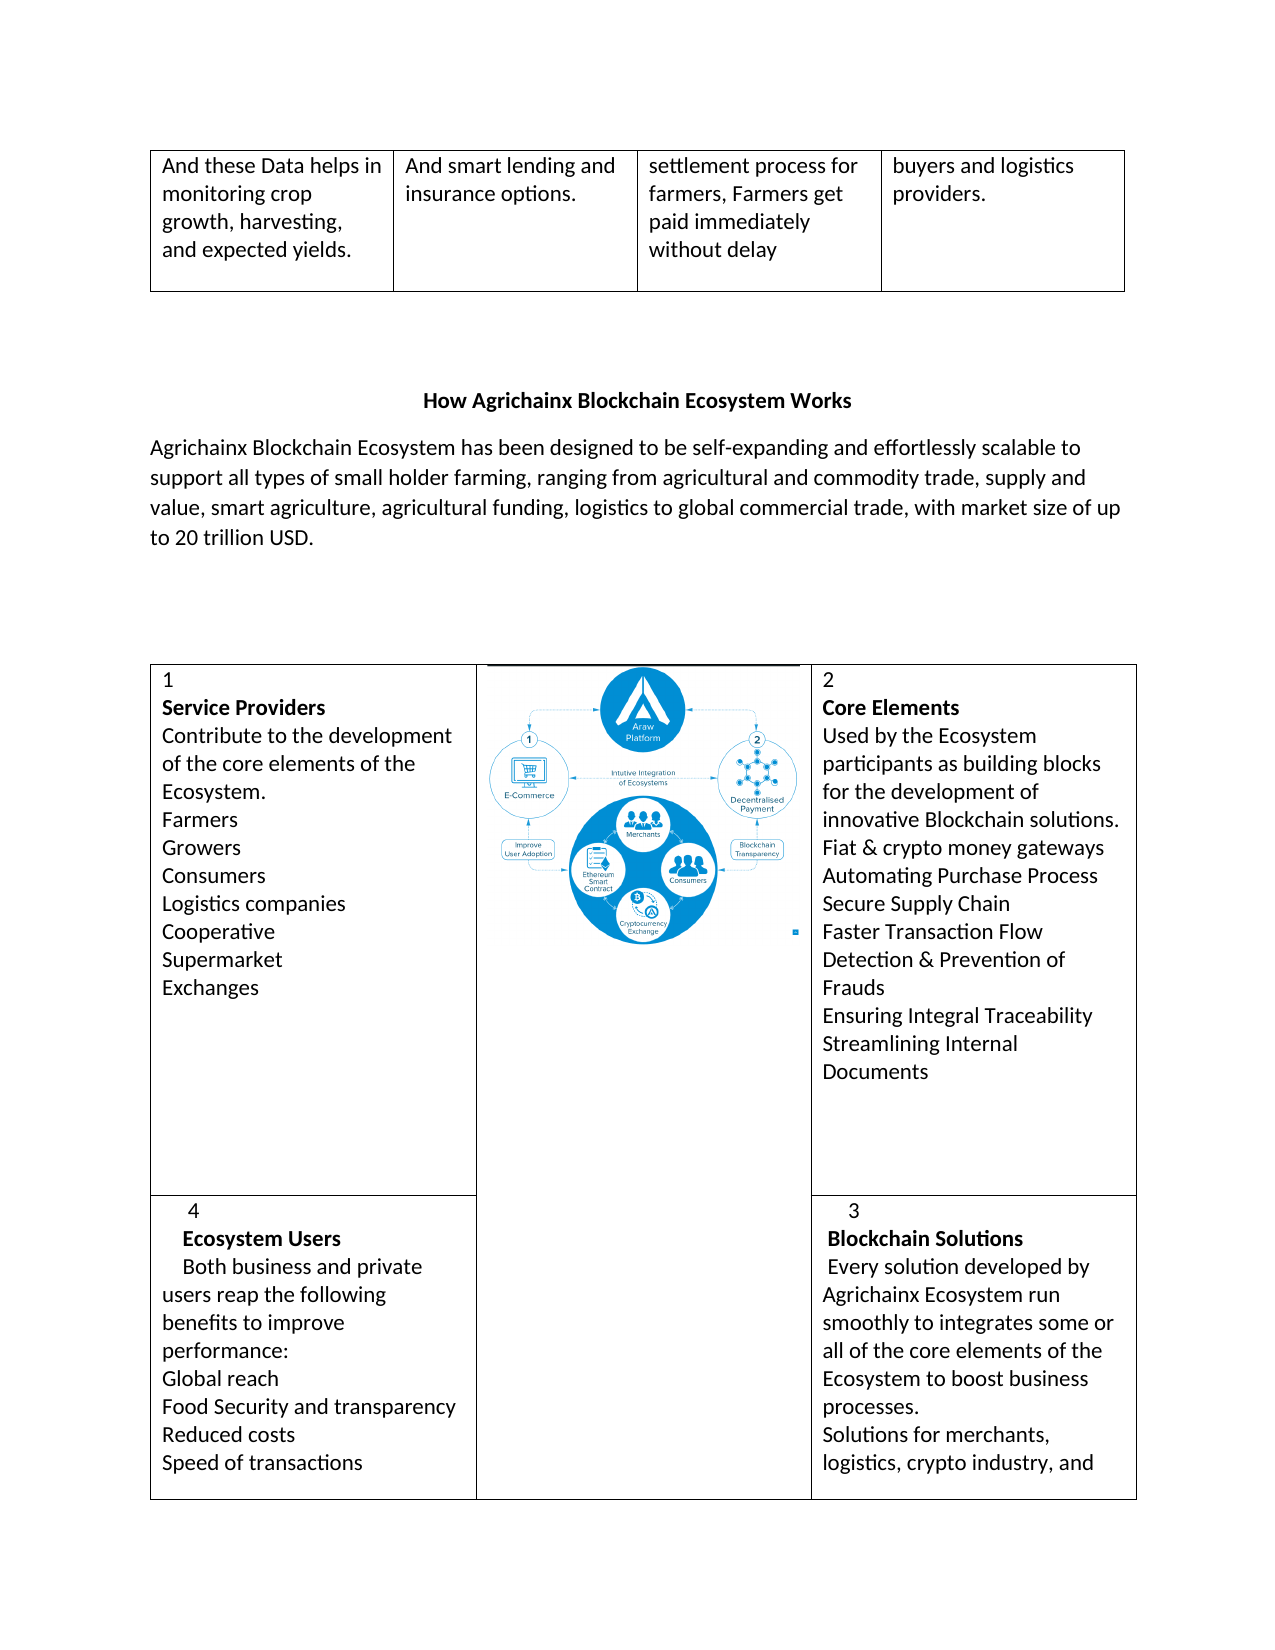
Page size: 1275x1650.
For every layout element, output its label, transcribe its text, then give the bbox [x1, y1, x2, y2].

table_header 1 Service Providers Contribute to the development of the core elements of the Ecosystem. Farmers Growers Consumers Logistics companies Cooperative Supermarket Exchanges [151, 665, 476, 1195]
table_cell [151, 1196, 476, 1499]
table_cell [394, 151, 637, 291]
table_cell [882, 151, 1124, 291]
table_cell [151, 151, 393, 291]
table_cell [638, 151, 881, 291]
table_header [477, 665, 811, 1499]
table_header 2 Core Elements Used by the Ecosystem participants as building blocks for the development of innovative Blockchain solutions. Fiat & crypto money gateways Automating Purchase Process Secure Supply Chain Faster Transaction Flow Detection & Prevention of Frauds Ensuring Integral Traceability Streamlining Internal Documents [812, 665, 1136, 1195]
text Agrichainx Blockchain Ecosystem has been designed to be self-expanding and effortlessly scalable to support all types of small holder farming, ranging from agricultural and commodity trade, supply and value, smart agriculture, agricultural funding, logistics to global commercial trade, with market size of up to 20 trillion USD. [150, 433, 1125, 551]
text How Agrichainx Blockchain Ecosystem Works [150, 386, 1125, 414]
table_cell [812, 1196, 1136, 1499]
picture [487, 665, 800, 946]
